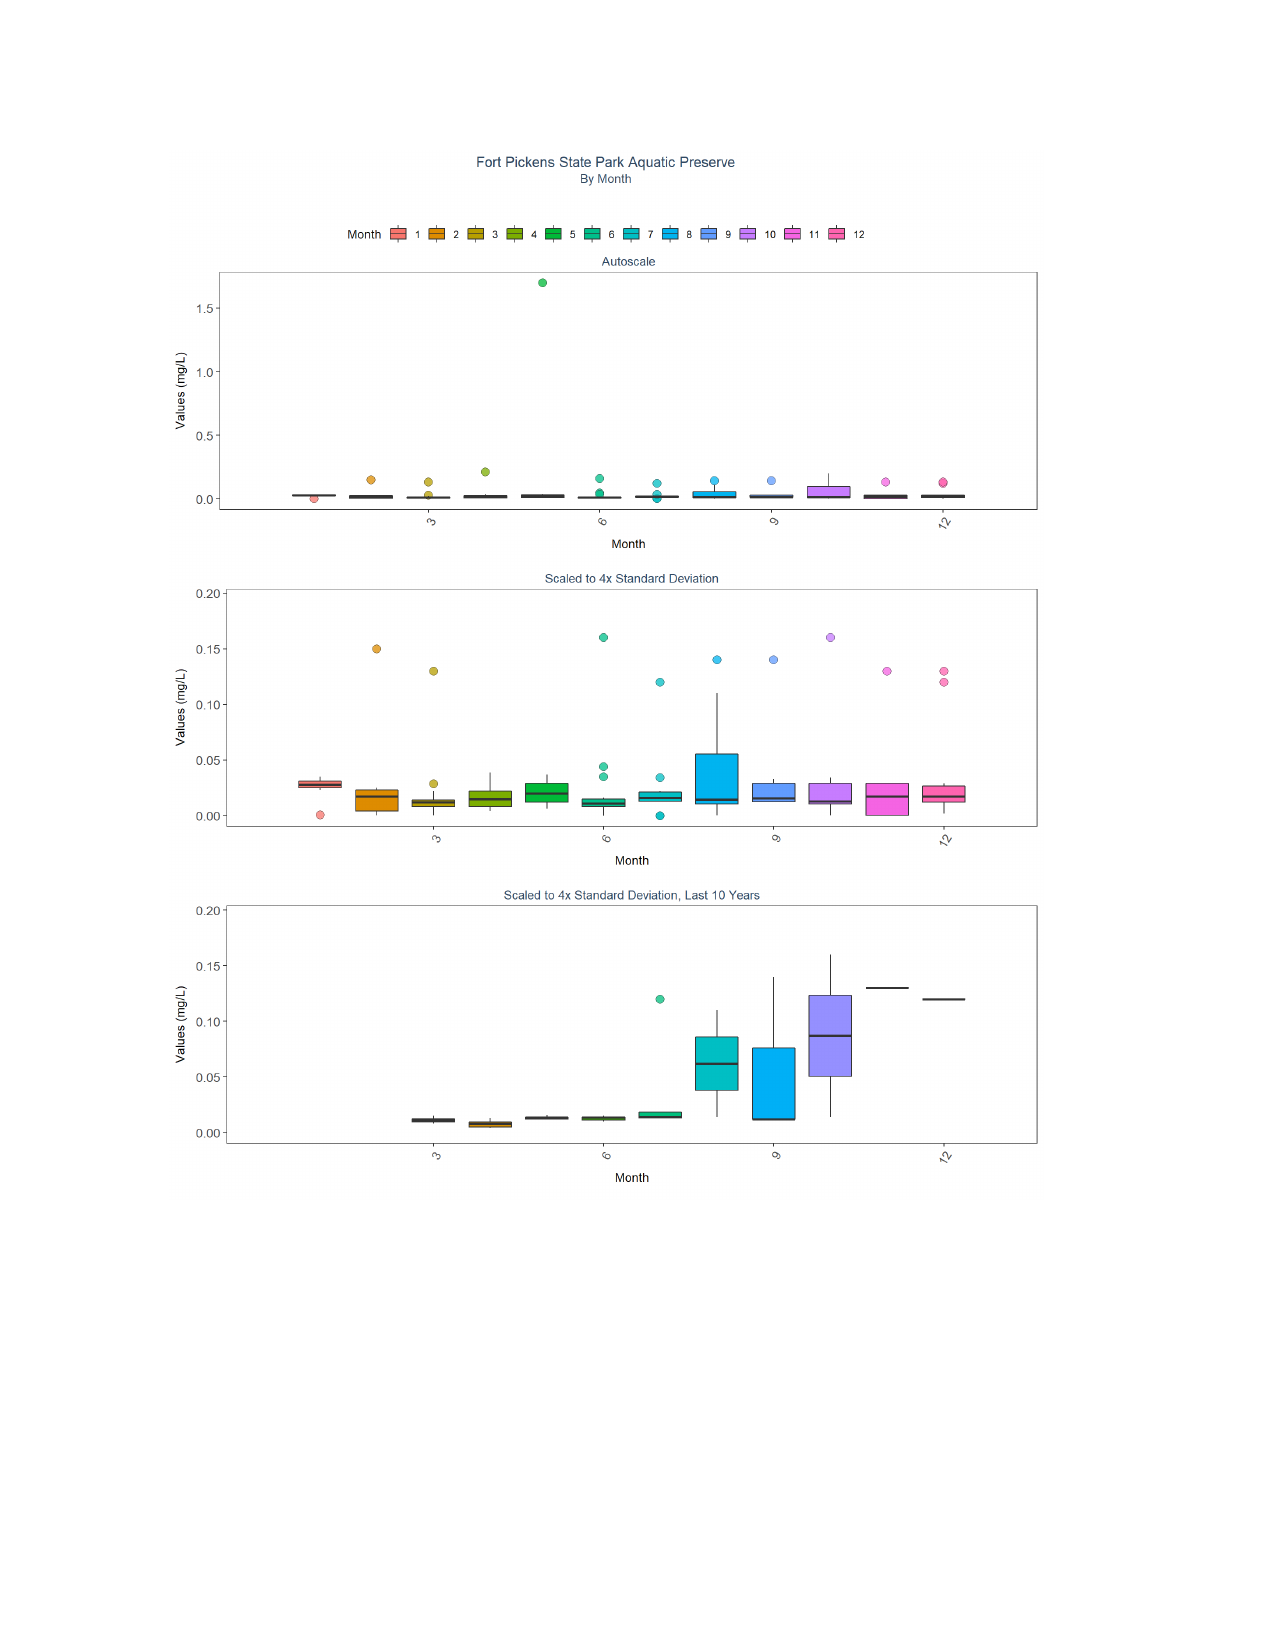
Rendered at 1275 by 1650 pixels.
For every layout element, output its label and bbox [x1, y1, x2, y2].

picture [168, 150, 1044, 1200]
